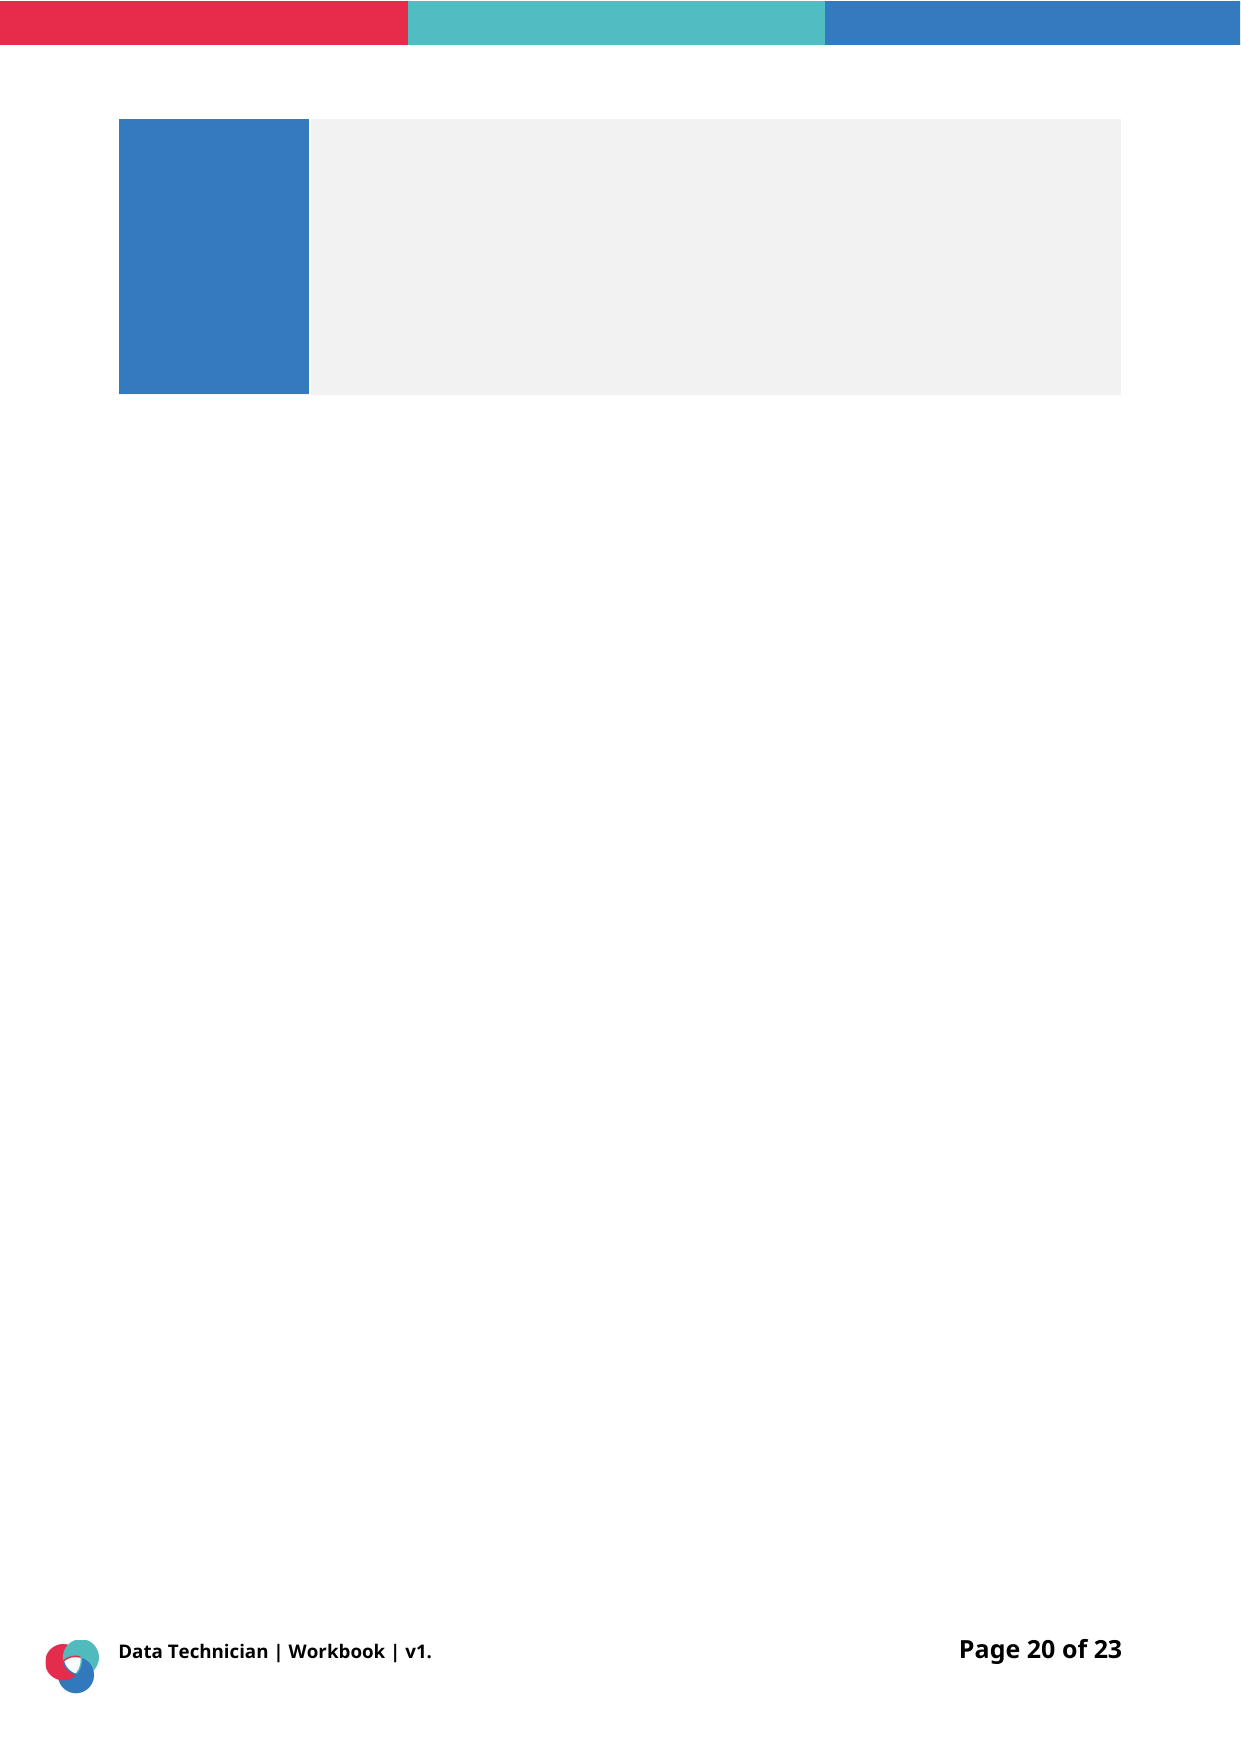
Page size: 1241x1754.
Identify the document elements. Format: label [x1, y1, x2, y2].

table_header [311, 119, 1121, 394]
table_header [119, 119, 309, 394]
picture [45, 1640, 100, 1694]
